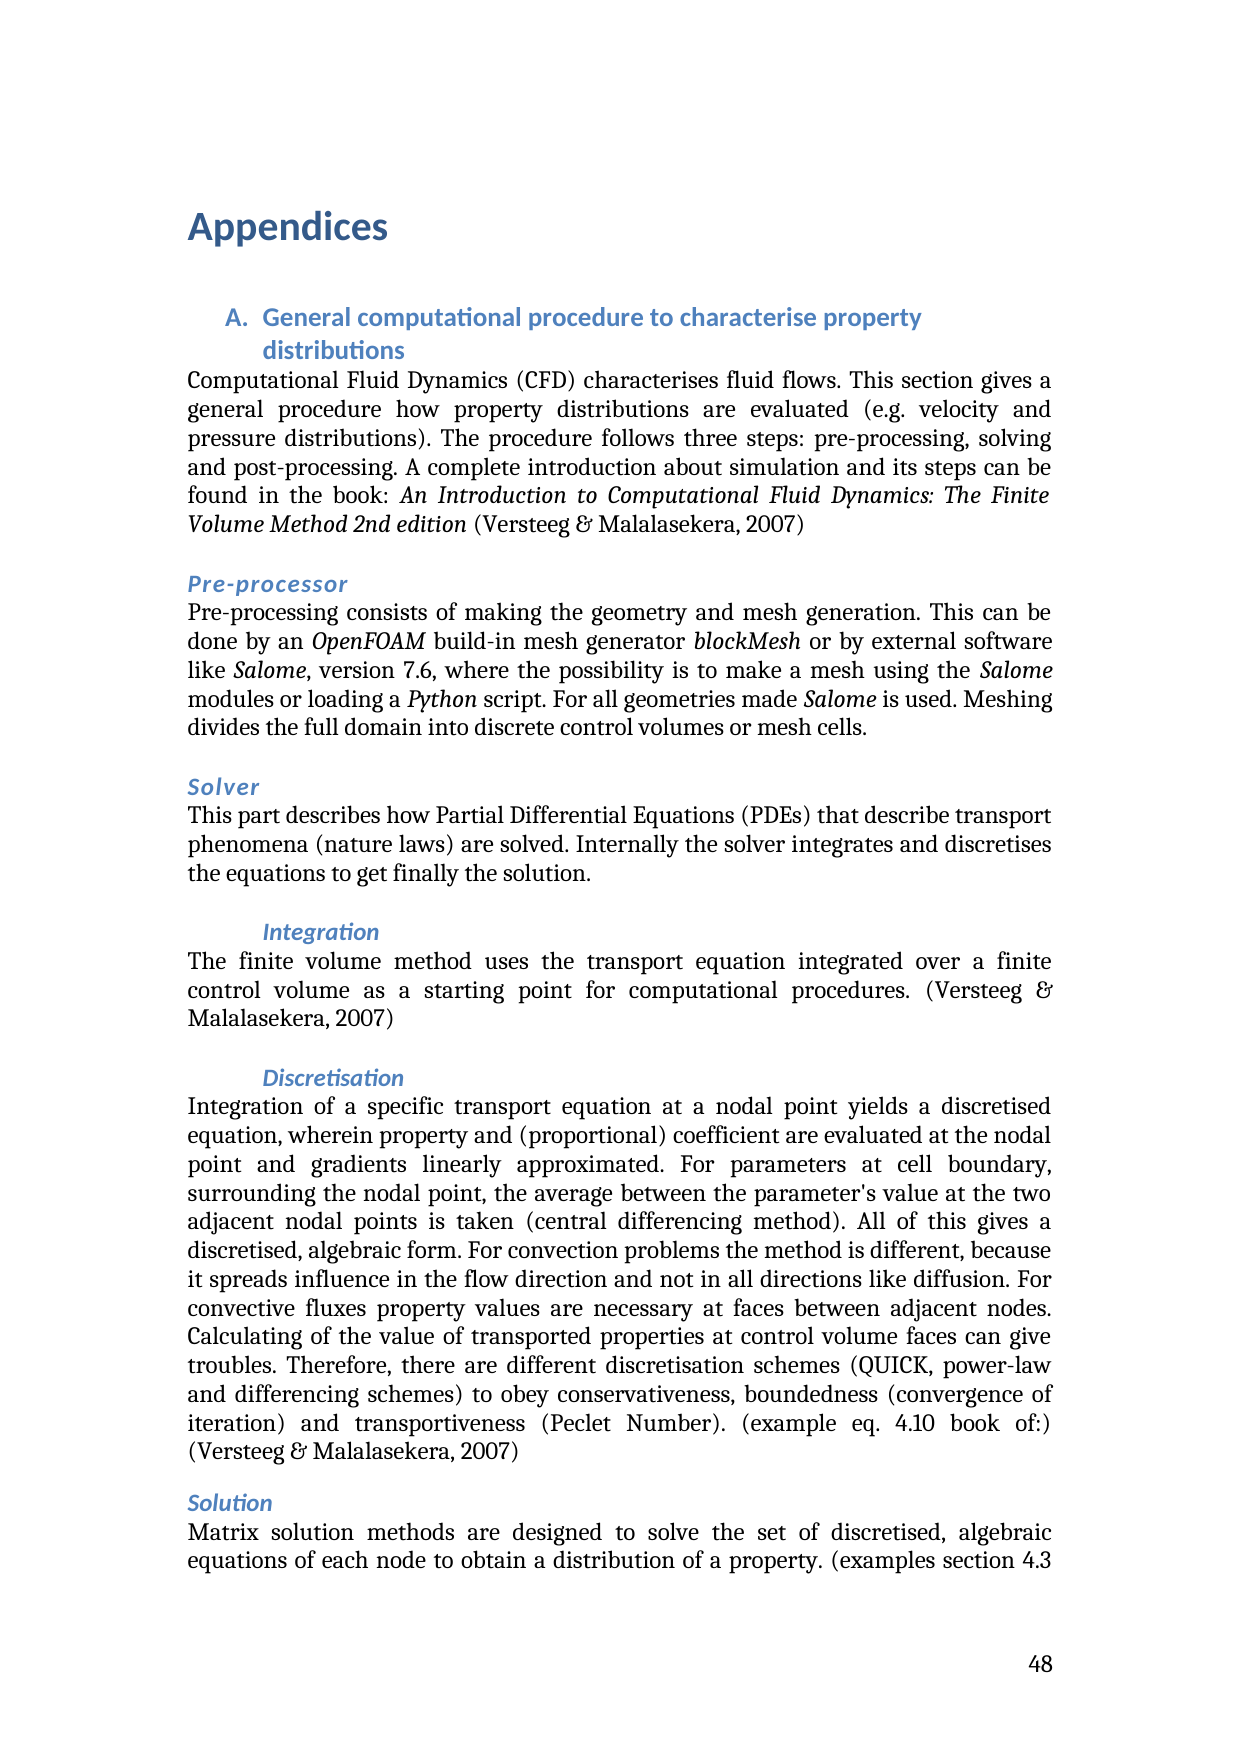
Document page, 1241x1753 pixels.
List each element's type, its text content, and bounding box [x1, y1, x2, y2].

text This part describes how Partial Differential Equations (PDEs) that describe transport phenomena (nature laws) are solved. Internally the solver integrates and discretises the equations to get finally the solution. [187, 801, 1053, 887]
text Pre-processing consists of making the geometry and mesh generation. This can be done by an OpenFOAM build-in mesh generator blockMesh or by external software like Salome, version 7.6, where the possibility is to make a mesh using the Salome modules or loading a Python script. For all geometries made Salome is used. Meshing divides the full domain into discrete control volumes or mesh cells. [187, 598, 1053, 742]
subtitle Pre-processor [187, 568, 1053, 598]
subtitle Solution [187, 1487, 1053, 1517]
text Integration of a specific transport equation at a nodal point yields a discretised equation, wherein property and (proportional) coefficient are evaluated at the nodal point and gradients linearly approximated. For parameters at cell boundary, surrounding the nodal point, the average between the parameter's value at the two adjacent nodal points is taken (central differencing method). All of this gives a discretised, algebraic form. For convection problems the method is different, because it spreads influence in the flow direction and not in all directions like diffusion. For convective fluxes property values are necessary at faces between adjacent nodes. Calculating of the value of transported properties at control volume faces can give troubles. Therefore, there are different discretisation schemes (QUICK, power-law and differencing schemes) to obey conservativeness, boundedness (convergence of iteration) and transportiveness (Peclet Number). (example eq. 4.10 book of:) [187, 1092, 1053, 1466]
text Integration [187, 916, 1053, 947]
subtitle General computational procedure to characterise property distributions [225, 300, 1053, 366]
subtitle Solver [187, 771, 1053, 801]
text Discretisation [187, 1062, 1053, 1092]
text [187, 1517, 1053, 1575]
subtitle Appendices [187, 200, 1053, 251]
text The finite volume method uses the transport equation integrated over a finite control volume as a starting point for computational procedures. [187, 947, 1053, 1033]
text Computational Fluid Dynamics (CFD) characterises fluid flows. This section gives a general procedure how property distributions are evaluated (e.g. velocity and pressure distributions). The procedure follows three steps: pre-processing, solving and post-processing. A complete introduction about simulation and its steps can be found in the book: An Introduction to Computational Fluid Dynamics: The Finite Volume Method 2nd edition [187, 366, 1053, 539]
